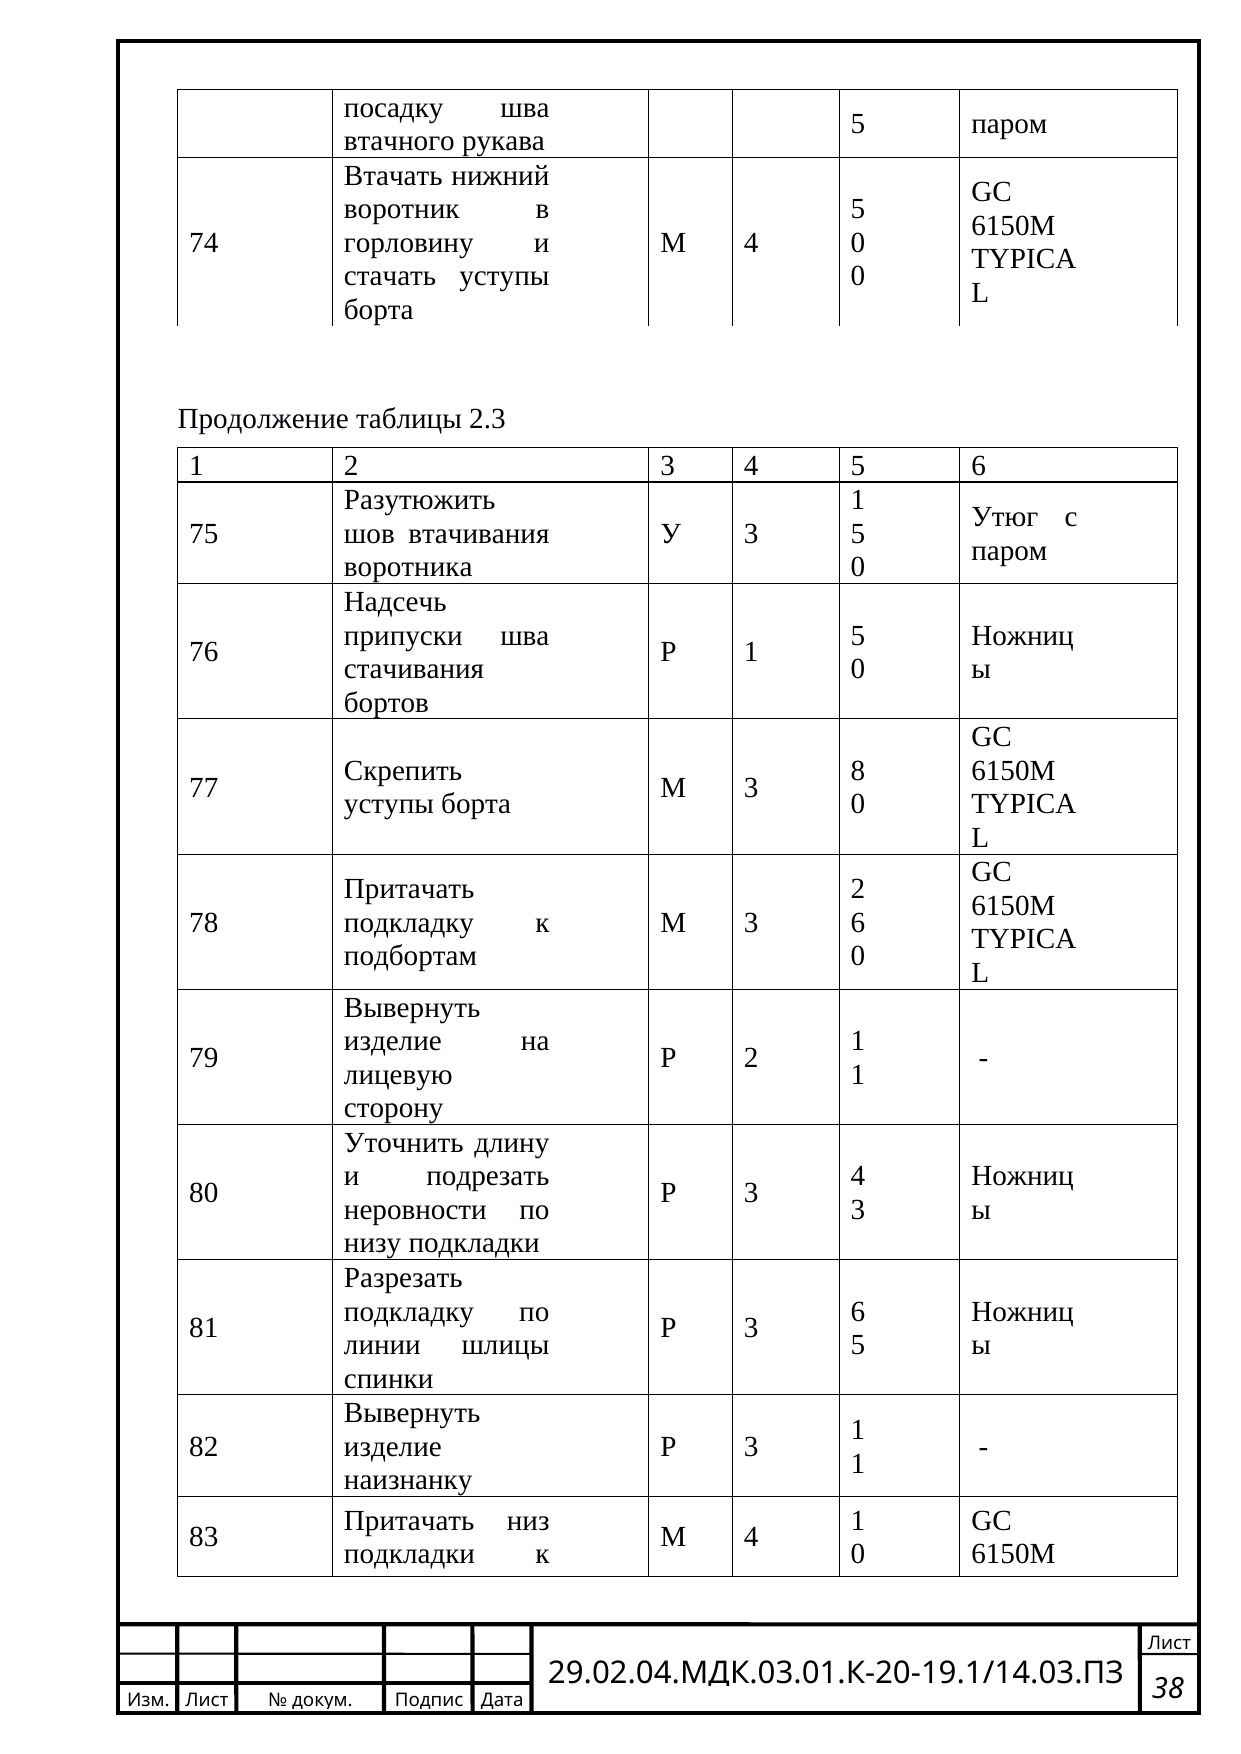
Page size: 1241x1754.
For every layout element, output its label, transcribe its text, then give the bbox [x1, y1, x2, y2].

table_cell - [960, 1395, 1177, 1496]
table_cell 4 [733, 90, 839, 157]
table_cell 3 [733, 1260, 839, 1394]
table_cell Разутюжить шов втачивания воротника [333, 483, 648, 583]
table_cell Р [649, 1395, 732, 1496]
table_cell Ножницы [960, 1260, 1177, 1394]
table_cell 80 [840, 719, 959, 853]
table_cell GC 6150M TYPICAL [960, 719, 1177, 853]
table_cell Уточнить длину и подрезать неровности по низу подкладки [333, 1125, 648, 1259]
table_cell 1 [733, 584, 839, 718]
table_header 4 [733, 448, 839, 481]
table_cell - [960, 990, 1177, 1124]
table_cell Ножницы [960, 1125, 1177, 1259]
table_cell 500 [840, 158, 959, 326]
table_header 2 [333, 448, 648, 481]
table_header 6 [960, 448, 1177, 481]
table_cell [333, 90, 648, 157]
table_cell GC 6150M TYPICAL [960, 158, 1177, 326]
table_cell Притачать подкладку к подбортам [333, 855, 648, 989]
table_cell 81 [178, 1260, 332, 1394]
table_cell 3 [733, 483, 839, 583]
table_cell 50 [840, 584, 959, 718]
table_cell М [649, 855, 732, 989]
table_cell 11 [840, 1395, 959, 1496]
table_cell GC 6150M TYPICAL [960, 855, 1177, 989]
table_cell Утюг с паром [960, 483, 1177, 583]
table_cell 260 [840, 855, 959, 989]
table_cell М [649, 158, 732, 326]
table_cell Р [649, 990, 732, 1124]
table_cell 100 [840, 1497, 959, 1576]
table_cell Ножницы [960, 584, 1177, 718]
table_cell Вывернуть изделие на лицевую сторону [333, 990, 648, 1124]
table_cell М [649, 719, 732, 853]
table_cell 76 [178, 584, 332, 718]
text Продолжение таблицы 2.3 [177, 401, 1063, 434]
table_cell 73 [178, 90, 332, 157]
table_cell 65 [840, 1260, 959, 1394]
table_cell 82 [178, 1395, 332, 1496]
table_cell GC 6150M TYPICAL [960, 1497, 1177, 1576]
table_cell 55 [840, 90, 959, 157]
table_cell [333, 1497, 648, 1576]
table_cell 3 [733, 1125, 839, 1259]
table_cell 150 [840, 483, 959, 583]
table_cell Вывернуть изделие наизнанку [333, 1395, 648, 1496]
table_header 1 [178, 448, 332, 481]
table_cell 83 [178, 1497, 332, 1576]
table_cell Скрепить уступы борта [333, 719, 648, 853]
table_cell 3 [733, 1395, 839, 1496]
table_cell Р [649, 1260, 732, 1394]
table_cell 77 [178, 719, 332, 853]
table_header 3 [649, 448, 732, 481]
table_cell 3 [733, 855, 839, 989]
table_cell Р [649, 584, 732, 718]
table_cell Надсечь припуски шва стачивания бортов [333, 584, 648, 718]
table_header 5 [840, 448, 959, 481]
table_cell Разрезать подкладку по линии шлицы спинки [333, 1260, 648, 1394]
table_cell Втачать нижний воротник в горловину и стачать уступы борта [333, 158, 648, 326]
table_cell 2 [733, 990, 839, 1124]
table_cell 11 [840, 990, 959, 1124]
table_cell 74 [178, 158, 332, 326]
table_cell Р [649, 1125, 732, 1259]
table_cell У [649, 483, 732, 583]
table_cell 4 [733, 1497, 839, 1576]
table_cell 4 [733, 158, 839, 326]
table_cell 79 [178, 990, 332, 1124]
table_cell 75 [178, 483, 332, 583]
table_cell 80 [178, 1125, 332, 1259]
table_cell 3 [733, 719, 839, 853]
table_cell 78 [178, 855, 332, 989]
table_cell 43 [840, 1125, 959, 1259]
table_cell М [649, 1497, 732, 1576]
table_cell У [649, 90, 732, 157]
table_cell Утюг с паром [960, 90, 1177, 157]
